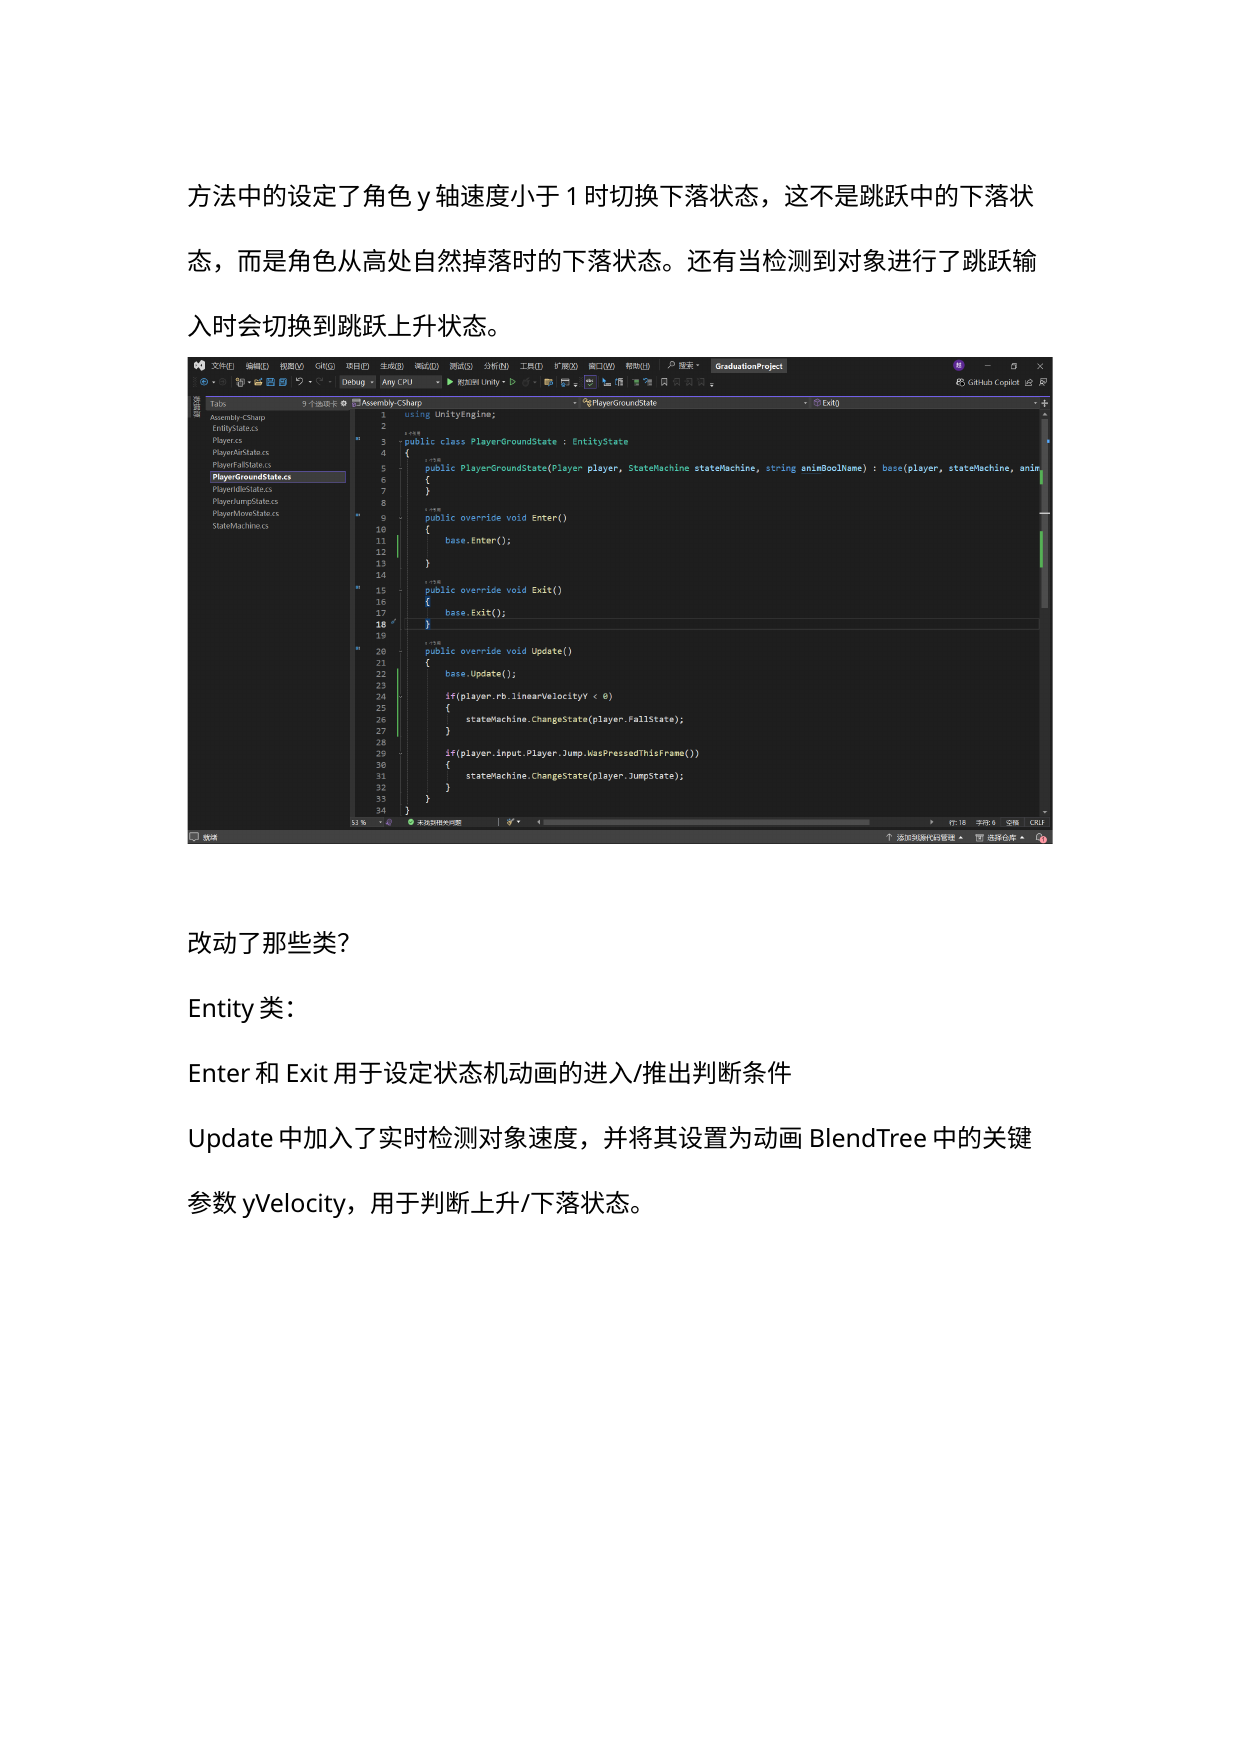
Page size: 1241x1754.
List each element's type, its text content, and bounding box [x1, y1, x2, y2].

text Entity类： [187, 974, 1053, 1039]
text 方法中的设定了角色y轴速度小于1时切换下落状态，这不是跳跃中的下落状态，而是角色从高处自然掉落时的下落状态。还有当检测到对象进行了跳跃输入时会切换到跳跃上升状态。 [187, 162, 1053, 357]
picture [187, 357, 1053, 844]
text Enter和Exit用于设定状态机动画的进入/推出判断条件 [187, 1039, 1053, 1104]
text 改动了那些类？ [187, 909, 1053, 974]
text Update中加入了实时检测对象速度，并将其设置为动画BlendTree中的关键参数yVelocity，用于判断上升/下落状态。 [187, 1104, 1053, 1234]
